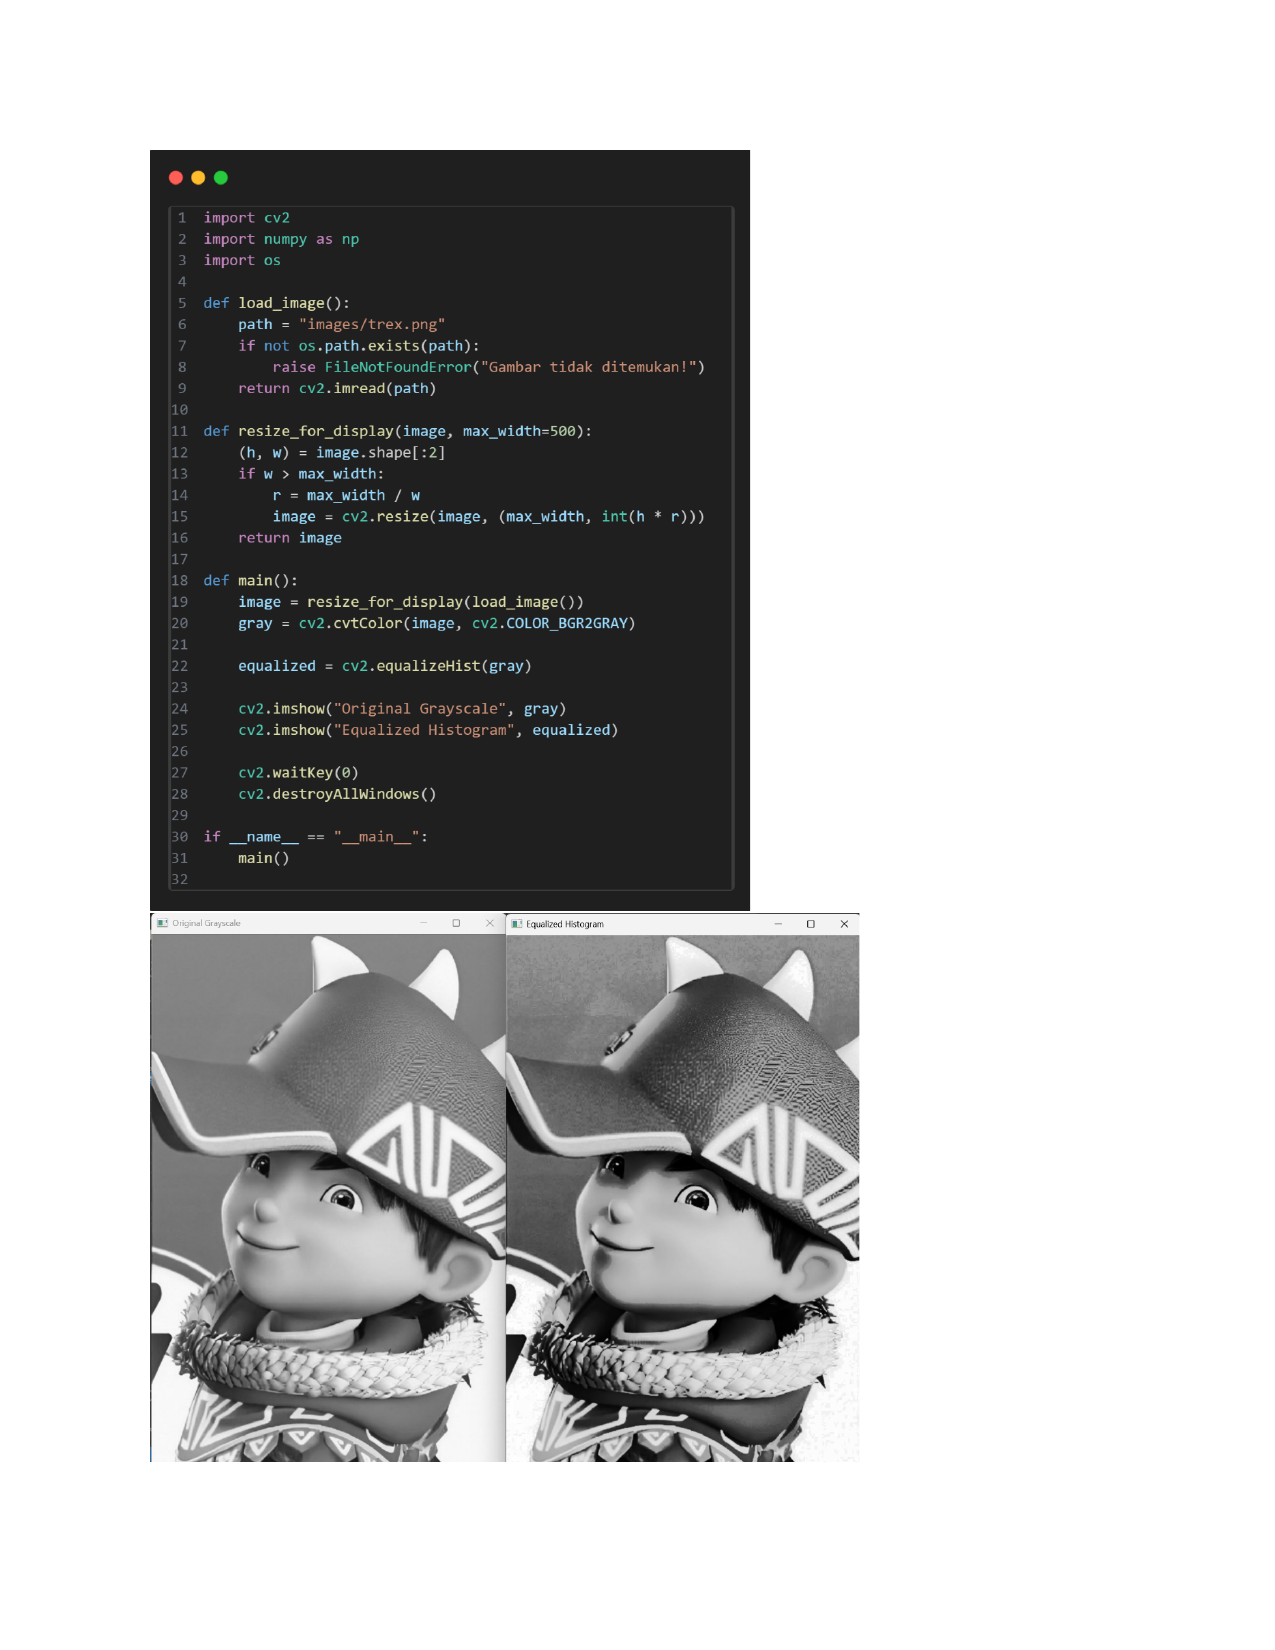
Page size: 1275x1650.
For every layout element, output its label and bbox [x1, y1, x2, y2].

picture [150, 913, 860, 1462]
picture [150, 150, 750, 911]
